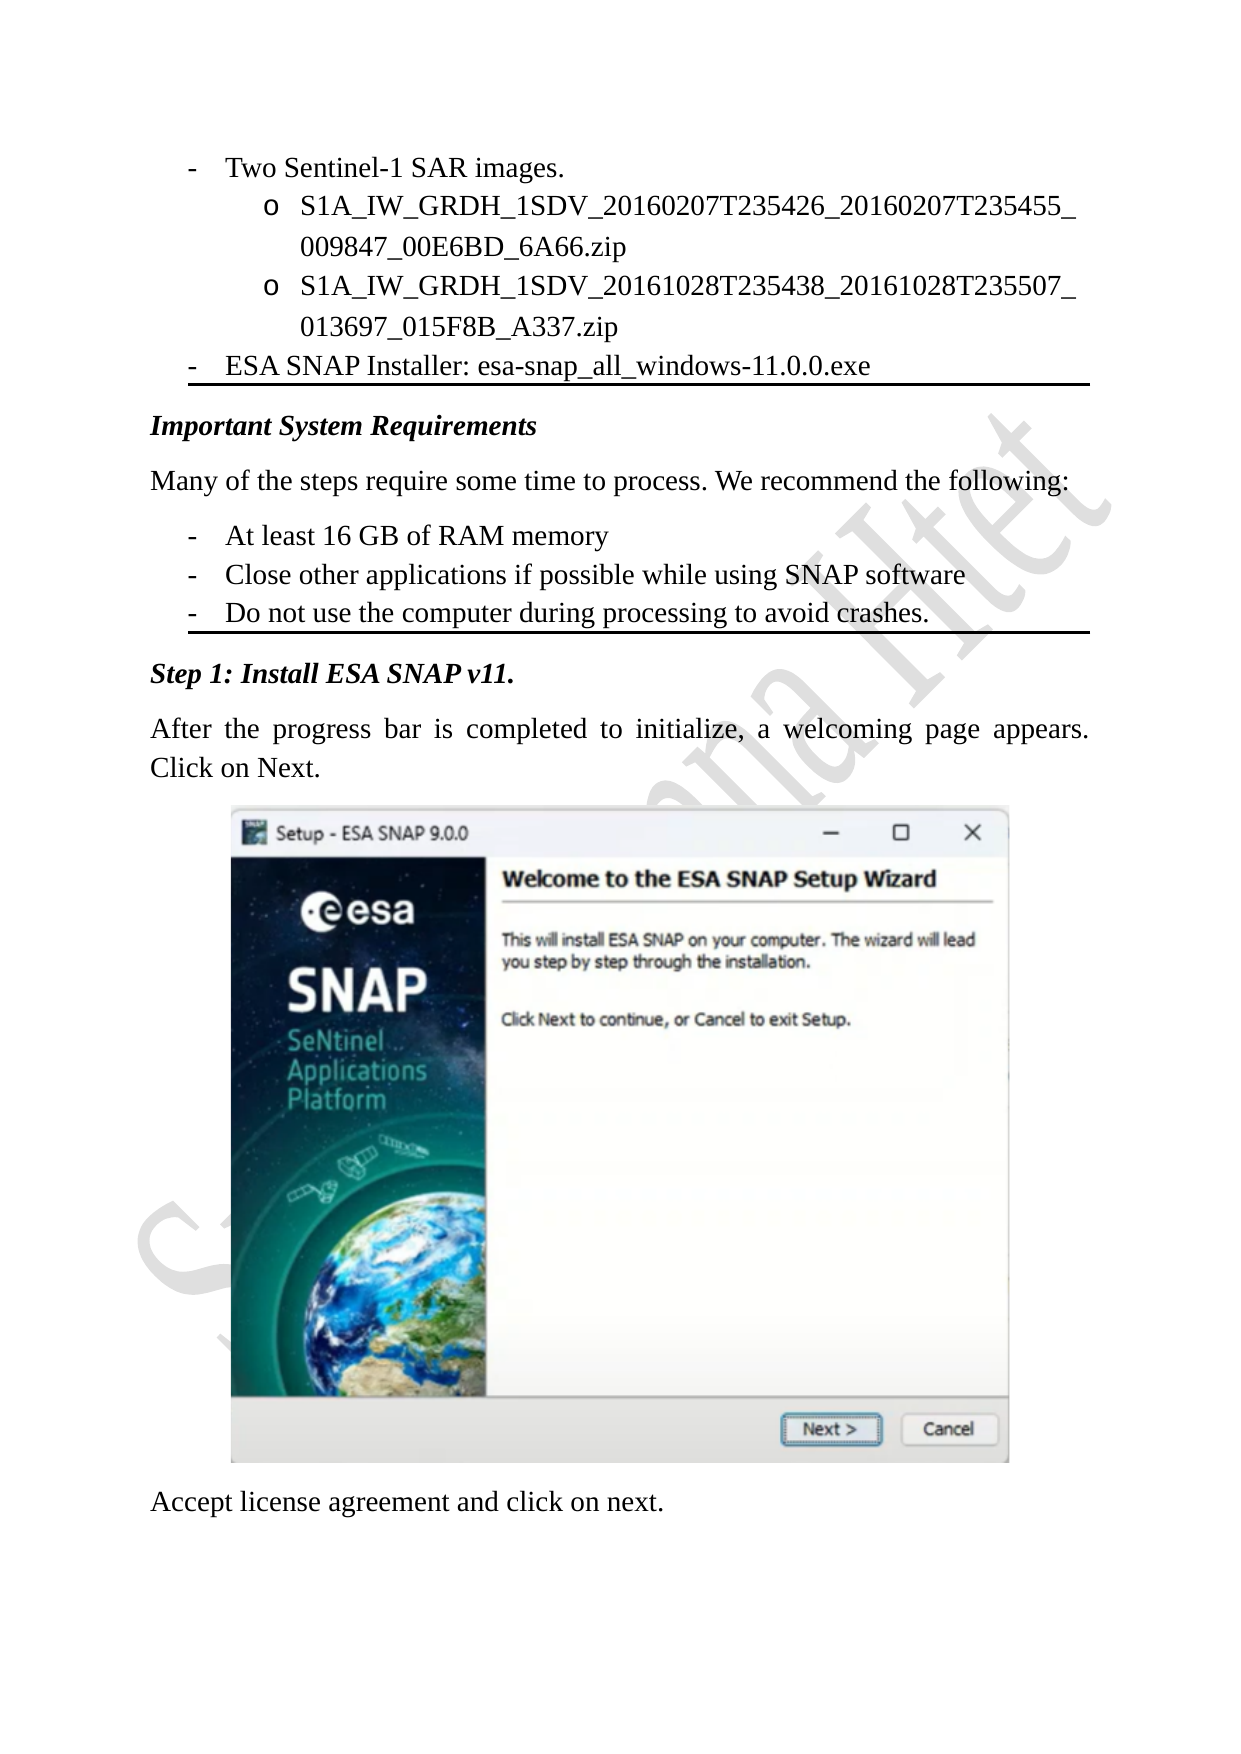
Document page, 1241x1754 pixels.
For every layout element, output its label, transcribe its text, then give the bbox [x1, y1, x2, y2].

text After the progress bar is completed to initialize, a welcoming page appears. Click on Next. [150, 711, 1090, 783]
picture [230, 805, 1010, 1463]
list Close other applications if possible while using SNAP software [187, 557, 1090, 591]
text Many of the steps require some time to process. We recommend the following: [150, 463, 1090, 497]
list At least 16 GB of RAM memory [187, 518, 1090, 552]
text Important System Requirements [150, 408, 1090, 442]
list S1A_IW_GRDH_1SDV_20161028T235438_20161028T235507_013697_015F8B_A337.zip [262, 268, 1090, 343]
list ESA SNAP Installer: esa-snap_all_windows-11.0.0.exe [187, 348, 1090, 386]
text Accept license agreement and click on next. [150, 1484, 1090, 1518]
list Two Sentinel-1 SAR images. [187, 150, 1090, 183]
list S1A_IW_GRDH_1SDV_20160207T235426_20160207T235455_009847_00E6BD_6A66.zip [262, 188, 1090, 263]
list Do not use the computer during processing to avoid crashes. [187, 596, 1090, 634]
text Step 1: Install ESA SNAP v11. [150, 656, 1090, 689]
